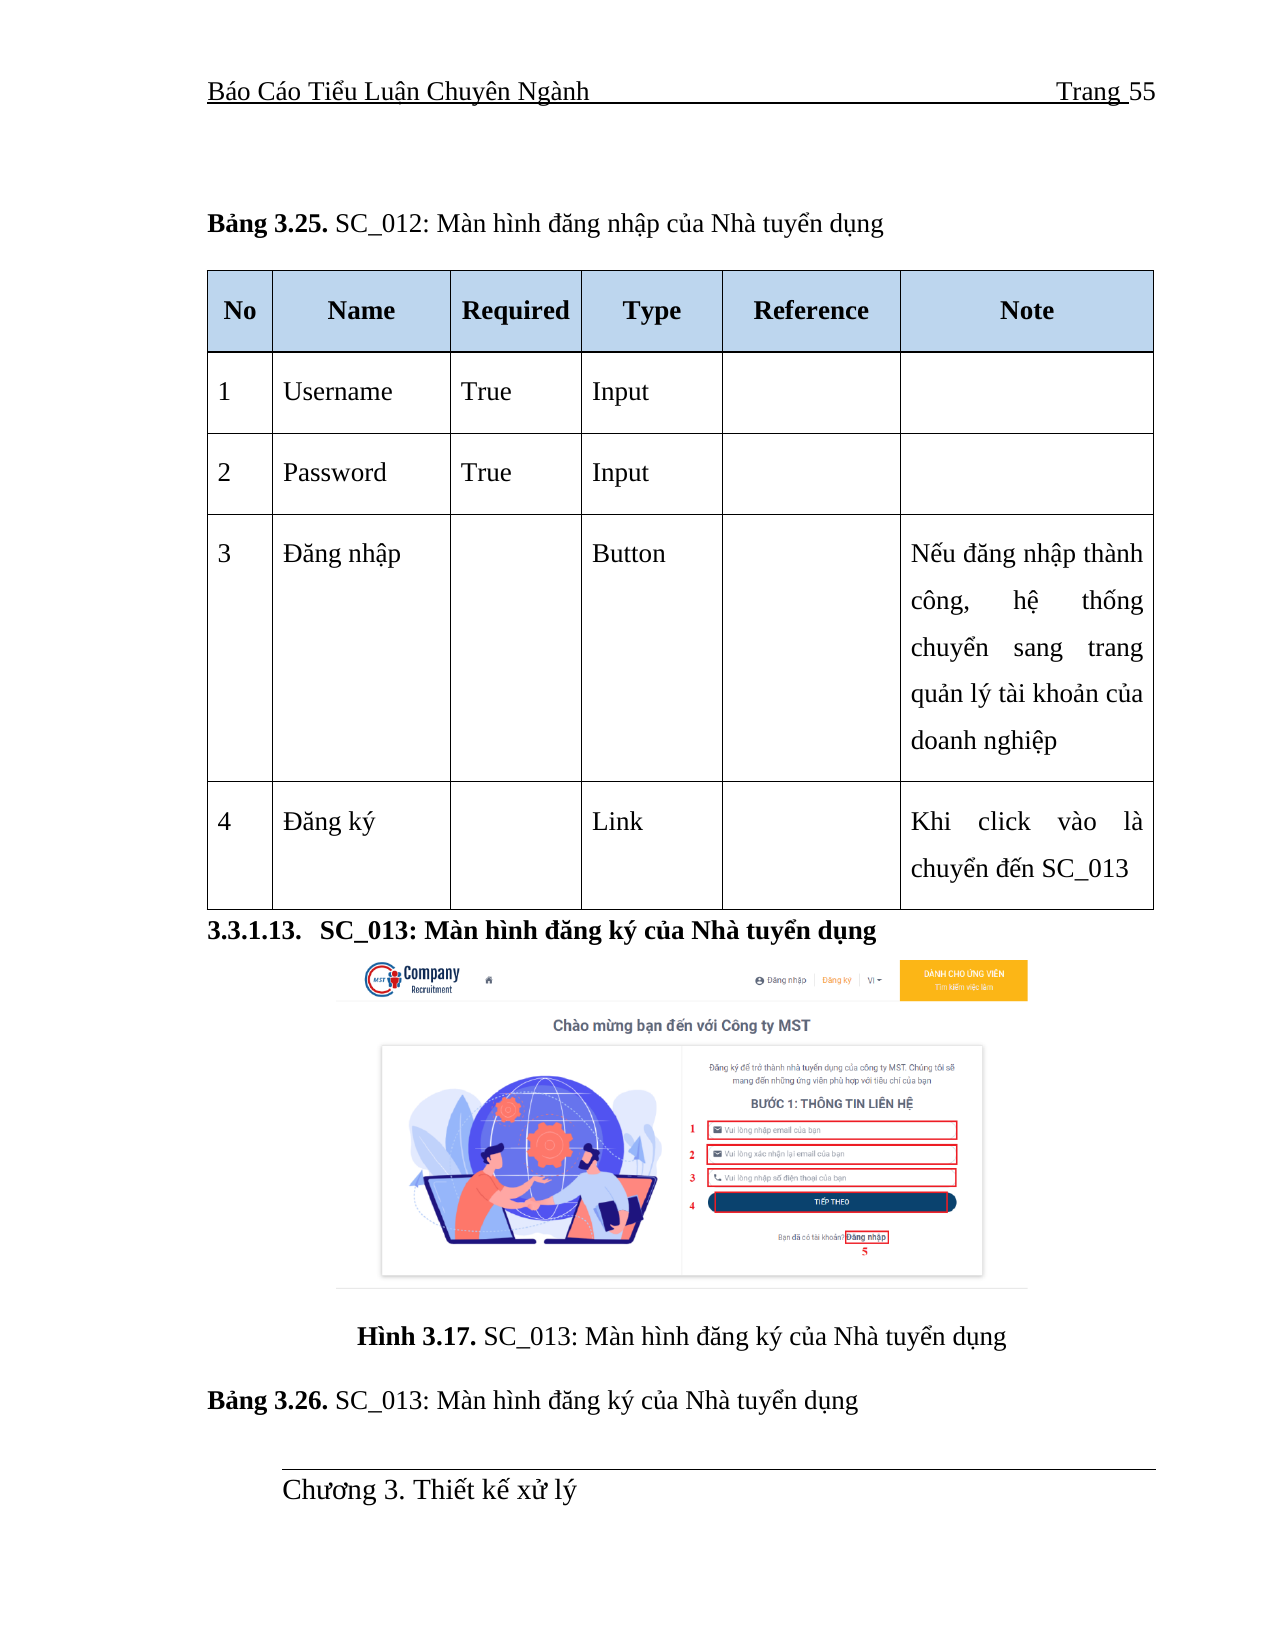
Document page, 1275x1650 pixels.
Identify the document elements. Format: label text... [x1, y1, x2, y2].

table_cell [451, 782, 581, 909]
text Bảng 3.26. SC_013: Màn hình đăng ký của Nhà tuyển dụng [207, 1384, 1156, 1415]
table_cell [723, 434, 900, 513]
subtitle SC_013: Màn hình đăng ký của Nhà tuyển dụng [207, 914, 1156, 945]
text Bảng 3.25. SC_012: Màn hình đăng nhập của Nhà tuyển dụng [207, 207, 1156, 238]
text Hình 3.17. SC_013: Màn hình đăng ký của Nhà tuyển dụng [207, 1321, 1156, 1352]
table_cell 1 [208, 353, 272, 432]
table_cell [723, 782, 900, 909]
table_header Name [273, 271, 450, 351]
table_cell Đăng ký [273, 782, 450, 909]
table_header Required [451, 271, 581, 351]
table_cell True [451, 434, 581, 513]
table_cell [901, 434, 1153, 513]
table_header Type [582, 271, 722, 351]
table_cell Input [582, 434, 722, 513]
table_cell 4 [208, 782, 272, 909]
table_cell [901, 353, 1153, 432]
table_cell Input [582, 353, 722, 432]
table_cell True [451, 353, 581, 432]
table_cell Đăng nhập [273, 515, 450, 781]
table_cell Button [582, 515, 722, 781]
table_cell Khi click vào là chuyển đến SC_013 [901, 782, 1153, 909]
table_header Reference [723, 271, 900, 351]
table_cell [723, 515, 900, 781]
table_cell 3 [208, 515, 272, 781]
table_cell Password [273, 434, 450, 513]
table_cell Link [582, 782, 722, 909]
table_header Note [901, 271, 1153, 351]
table_cell Username [273, 353, 450, 432]
table_cell [723, 353, 900, 432]
table_cell 2 [208, 434, 272, 513]
table_cell Nếu đăng nhập thành công, hệ thống chuyển sang trang quản lý tài khoản của doanh nghiệp [901, 515, 1153, 781]
table_header No [208, 271, 272, 351]
table_cell [451, 515, 581, 781]
picture [336, 960, 1028, 1289]
